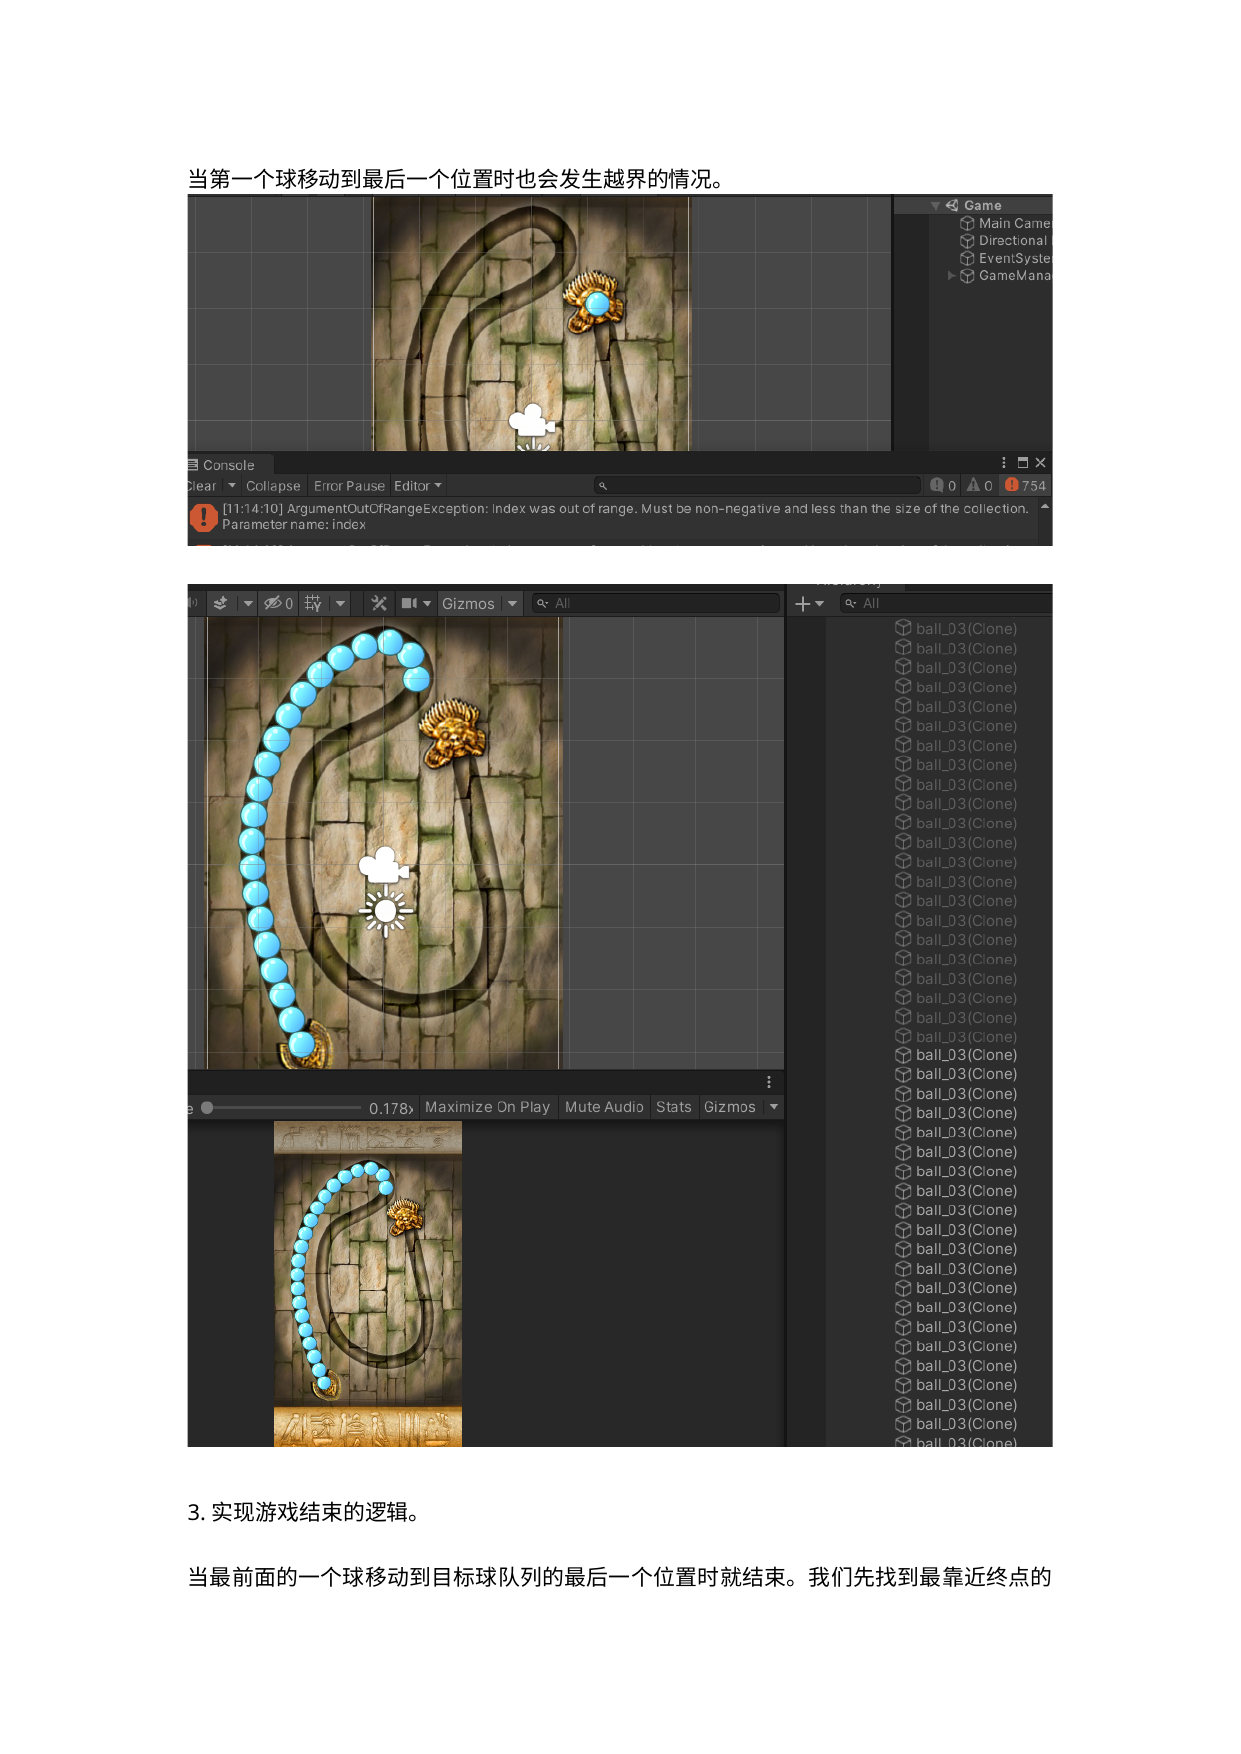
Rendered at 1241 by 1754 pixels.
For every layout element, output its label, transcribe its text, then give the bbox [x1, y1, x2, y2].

text 3. 实现游戏结束的逻辑。 [187, 1494, 1053, 1527]
picture [187, 194, 1053, 546]
picture [187, 584, 1053, 1447]
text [187, 1559, 1053, 1592]
text 当第一个球移动到最后一个位置时也会发生越界的情况。 [187, 162, 1053, 194]
